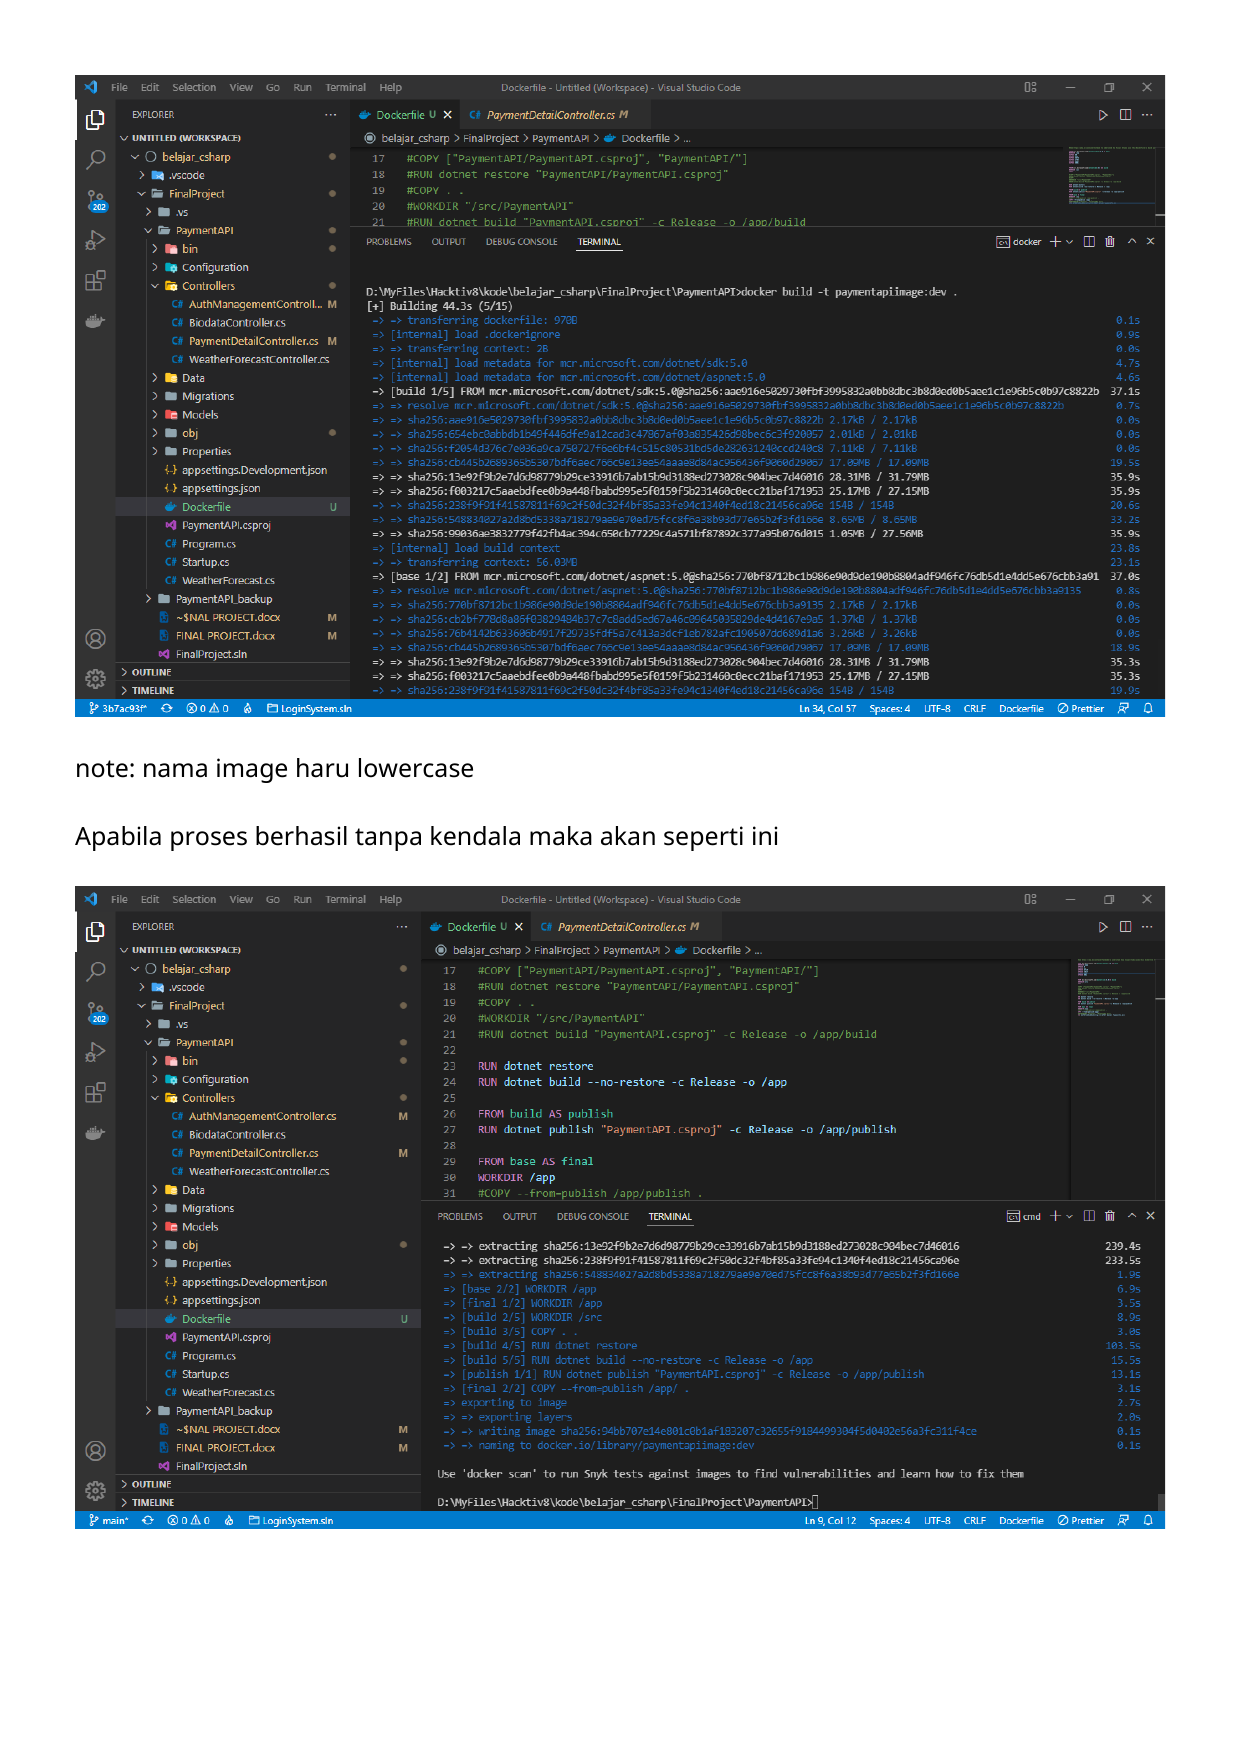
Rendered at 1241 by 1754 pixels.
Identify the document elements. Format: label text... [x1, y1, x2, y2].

picture [75, 886, 1166, 1529]
picture [75, 75, 1166, 717]
text note: nama image haru lowercase [75, 751, 1165, 785]
text Apabila proses berhasil tanpa kendala maka akan seperti ini [75, 818, 1165, 852]
